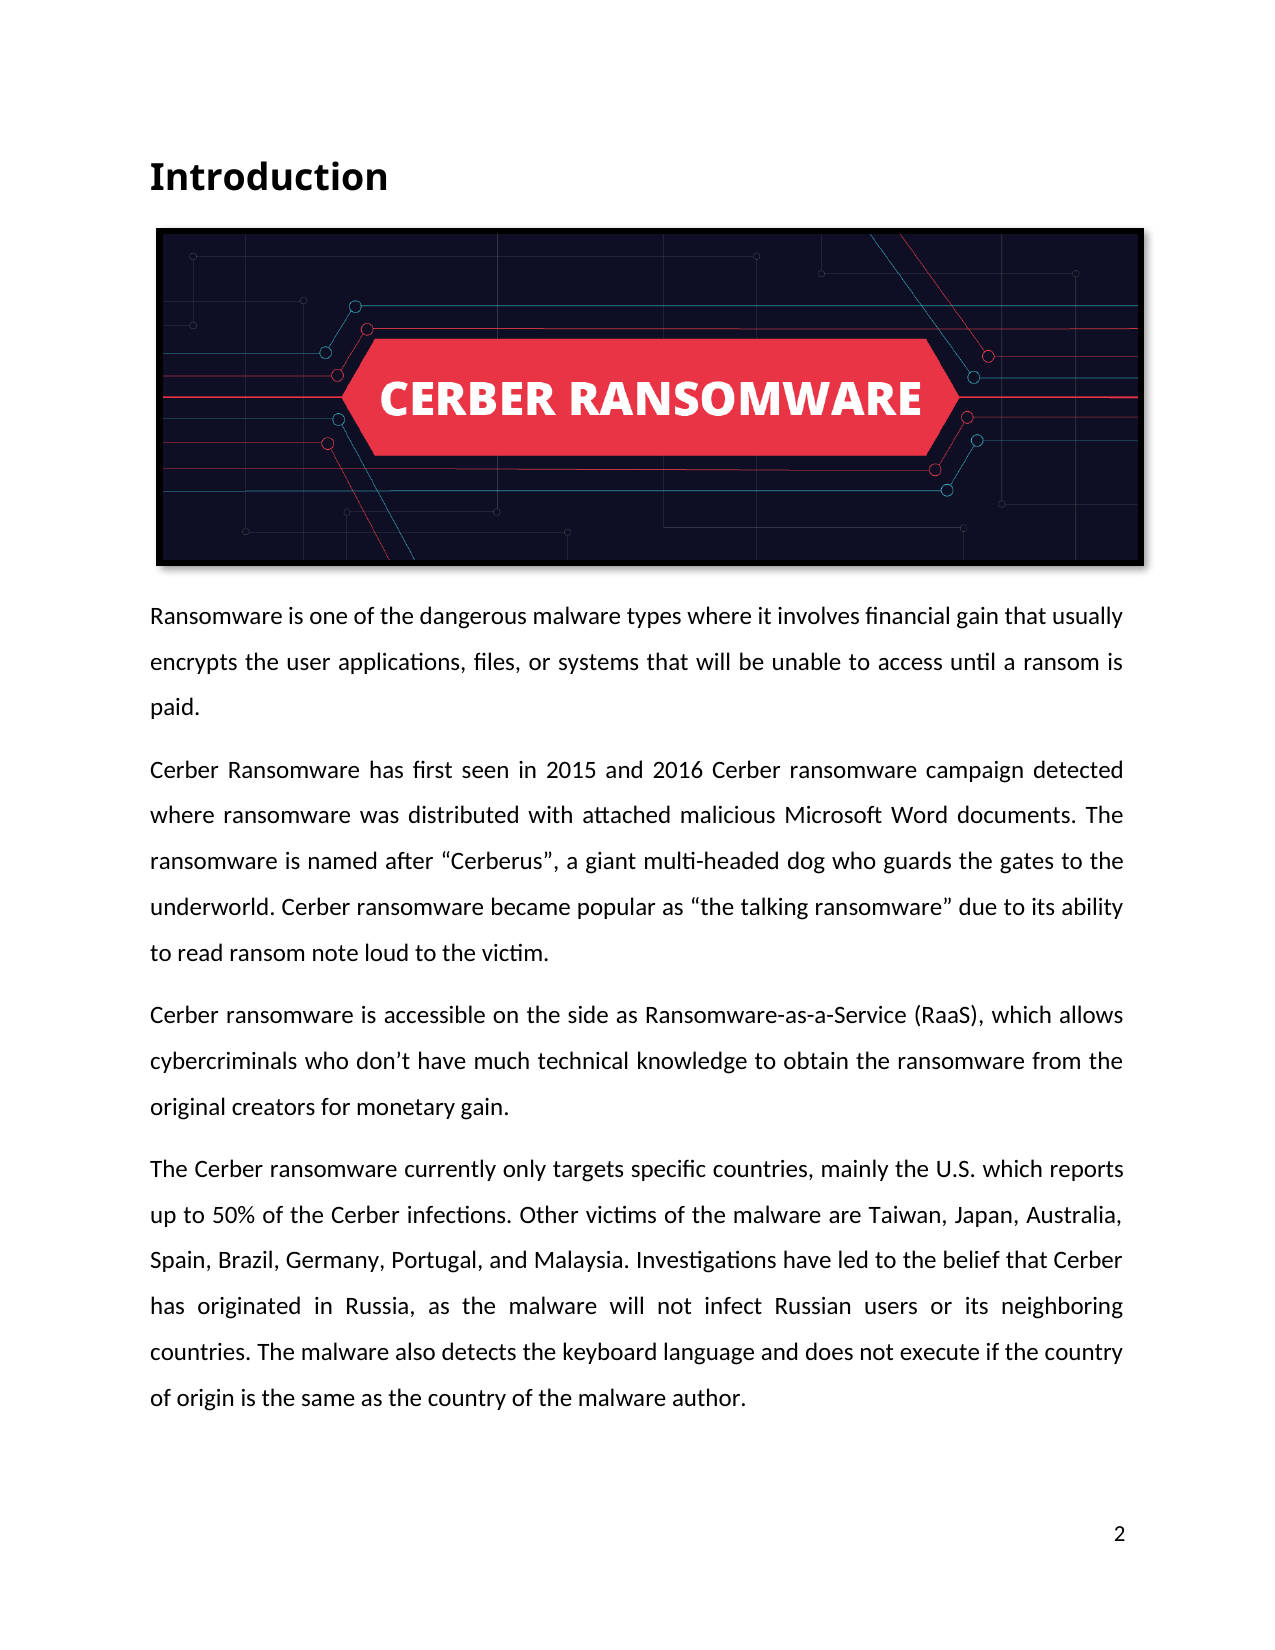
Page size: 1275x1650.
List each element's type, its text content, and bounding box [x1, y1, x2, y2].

text Cerber Ransomware has first seen in 2015 and 2016 Cerber ransomware campaign detected where ransomware was distributed with attached malicious Microsoft Word documents. The ransomware is named after “Cerberus”, a giant multi-headed dog who guards the gates to the underworld. Cerber ransomware became popular as “the talking ransomware” due to its ability to read ransom note loud to the victim. [150, 754, 1125, 967]
text Introduction [150, 150, 1125, 201]
picture [163, 234, 1138, 560]
text Ransomware is one of the dangerous malware types where it involves financial gain that usually encrypts the user applications, files, or systems that will be unable to access until a ransom is paid. [150, 600, 1125, 722]
text Cerber ransomware is accessible on the side as Ransomware-as-a-Service (RaaS), which allows cybercriminals who don’t have much technical knowledge to obtain the ransomware from the original creators for monetary gain. [150, 999, 1125, 1121]
text The Cerber ransomware currently only targets specific countries, mainly the U.S. which reports up to 50% of the Cerber infections. Other victims of the malware are Taiwan, Japan, Australia, Spain, Brazil, Germany, Portugal, and Malaysia. Investigations have led to the belief that Cerber has originated in Russia, as the malware will not infect Russian users or its neighboring countries. The malware also detects the keyboard language and does not execute if the country of origin is the same as the country of the malware author. [150, 1153, 1125, 1412]
